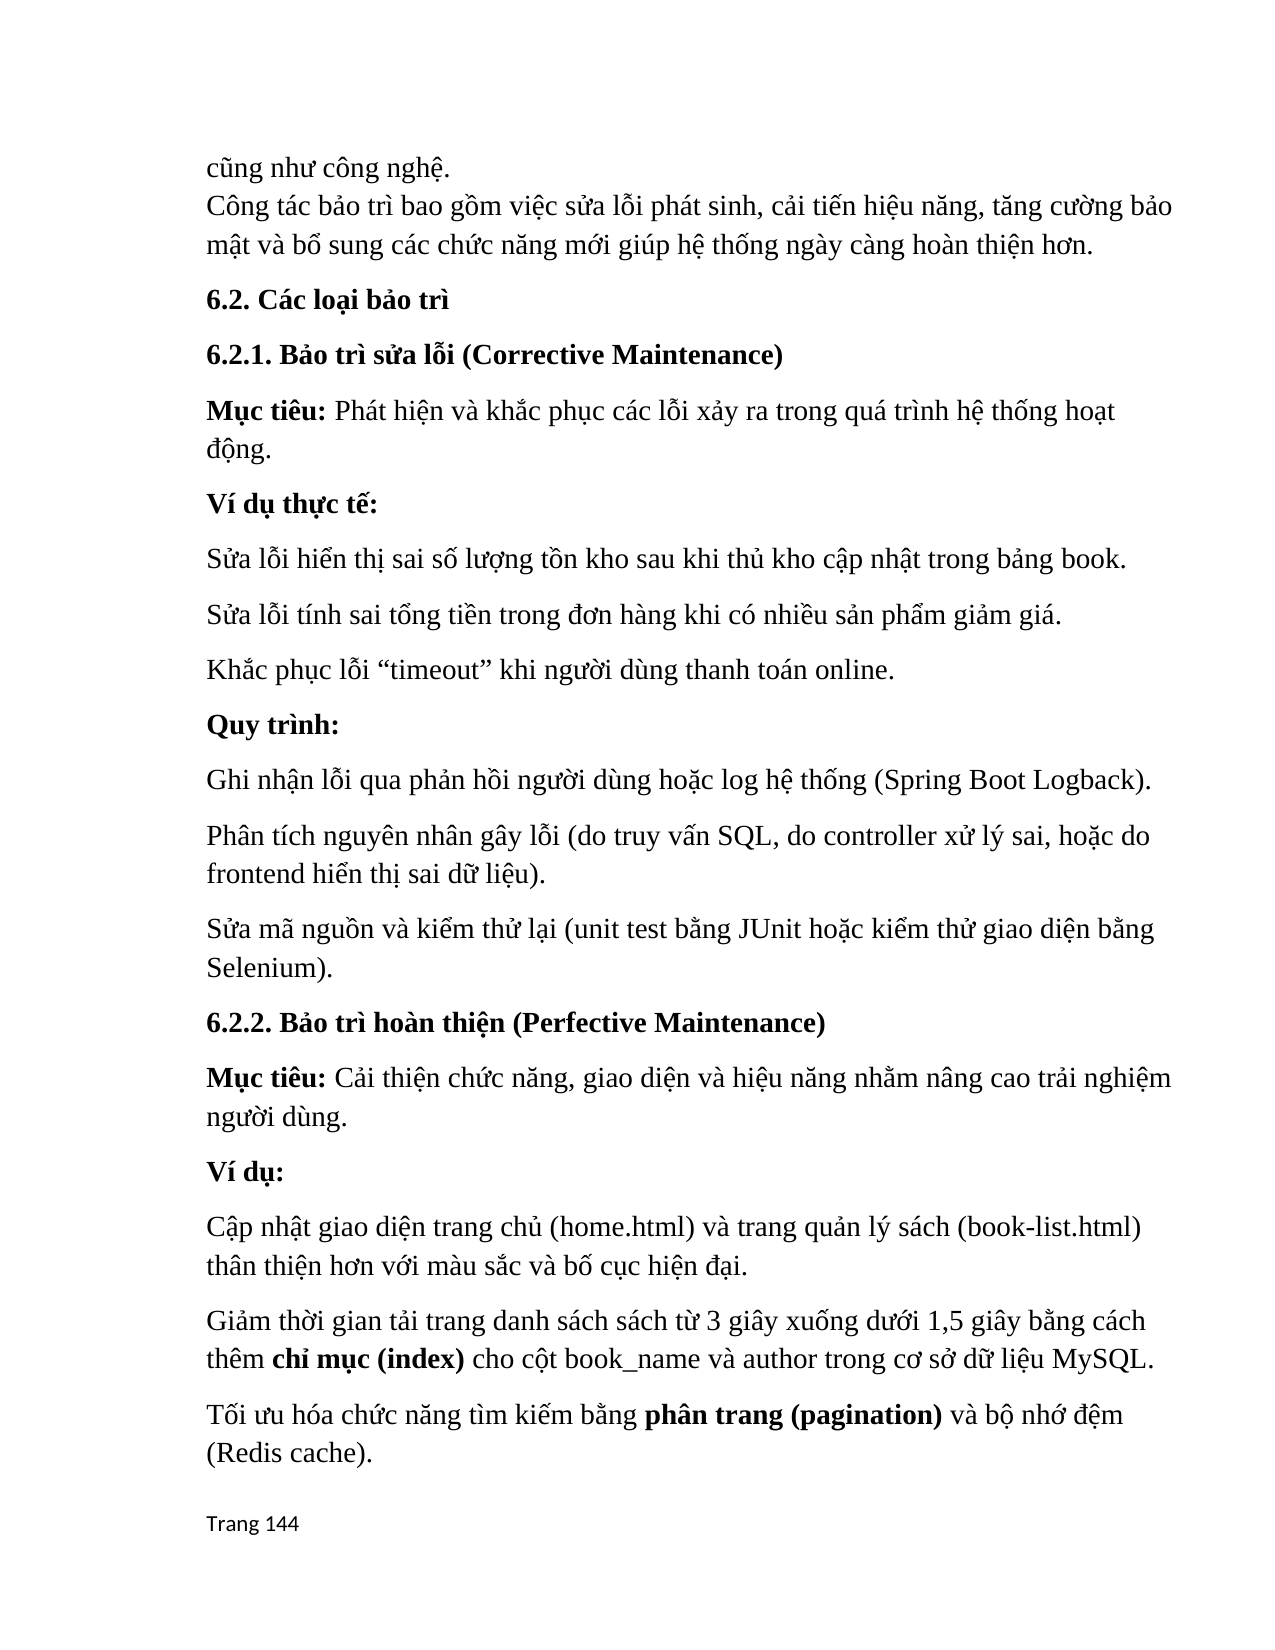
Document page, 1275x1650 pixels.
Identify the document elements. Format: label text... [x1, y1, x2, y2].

text Cập nhật giao diện trang chủ (home.html) và trang quản lý sách (book-list.html) thân thiện hơn với màu sắc và bố cục hiện đại. [206, 1209, 1187, 1281]
text Ghi nhận lỗi qua phản hồi người dùng hoặc log hệ thống (Spring Boot Logback). [206, 762, 1187, 796]
text Giảm thời gian tải trang danh sách sách từ 3 giây xuống dưới 1,5 giây bằng cách thêm chỉ mục (index) cho cột book_name và author trong cơ sở dữ liệu MySQL. [206, 1303, 1187, 1375]
text Tối ưu hóa chức năng tìm kiếm bằng phân trang (pagination) và bộ nhớ đệm (Redis cache). [206, 1397, 1187, 1469]
text Ví dụ thực tế: [206, 486, 1187, 520]
text Ví dụ: [206, 1154, 1187, 1188]
text Sửa lỗi hiển thị sai số lượng tồn kho sau khi thủ kho cập nhật trong bảng book. [206, 542, 1187, 575]
text Quy trình: [206, 707, 1187, 741]
text 6.2.1. Bảo trì sửa lỗi (Corrective Maintenance) [206, 337, 1187, 371]
text Mục tiêu: Phát hiện và khắc phục các lỗi xảy ra trong quá trình hệ thống hoạt động. [206, 393, 1187, 465]
text 6.2.2. Bảo trì hoàn thiện (Perfective Maintenance) [206, 1005, 1187, 1039]
text Mục tiêu: Cải thiện chức năng, giao diện và hiệu năng nhằm nâng cao trải nghiệm người dùng. [206, 1060, 1187, 1132]
text Phân tích nguyên nhân gây lỗi (do truy vấn SQL, do controller xử lý sai, hoặc do frontend hiển thị sai dữ liệu). [206, 818, 1187, 890]
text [206, 150, 1187, 261]
text Sửa mã nguồn và kiểm thử lại (unit test bằng JUnit hoặc kiểm thử giao diện bằng Selenium). [206, 911, 1187, 983]
text 6.2. Các loại bảo trì [206, 282, 1187, 316]
text Khắc phục lỗi “timeout” khi người dùng thanh toán online. [206, 652, 1187, 686]
text Sửa lỗi tính sai tổng tiền trong đơn hàng khi có nhiều sản phẩm giảm giá. [206, 597, 1187, 630]
